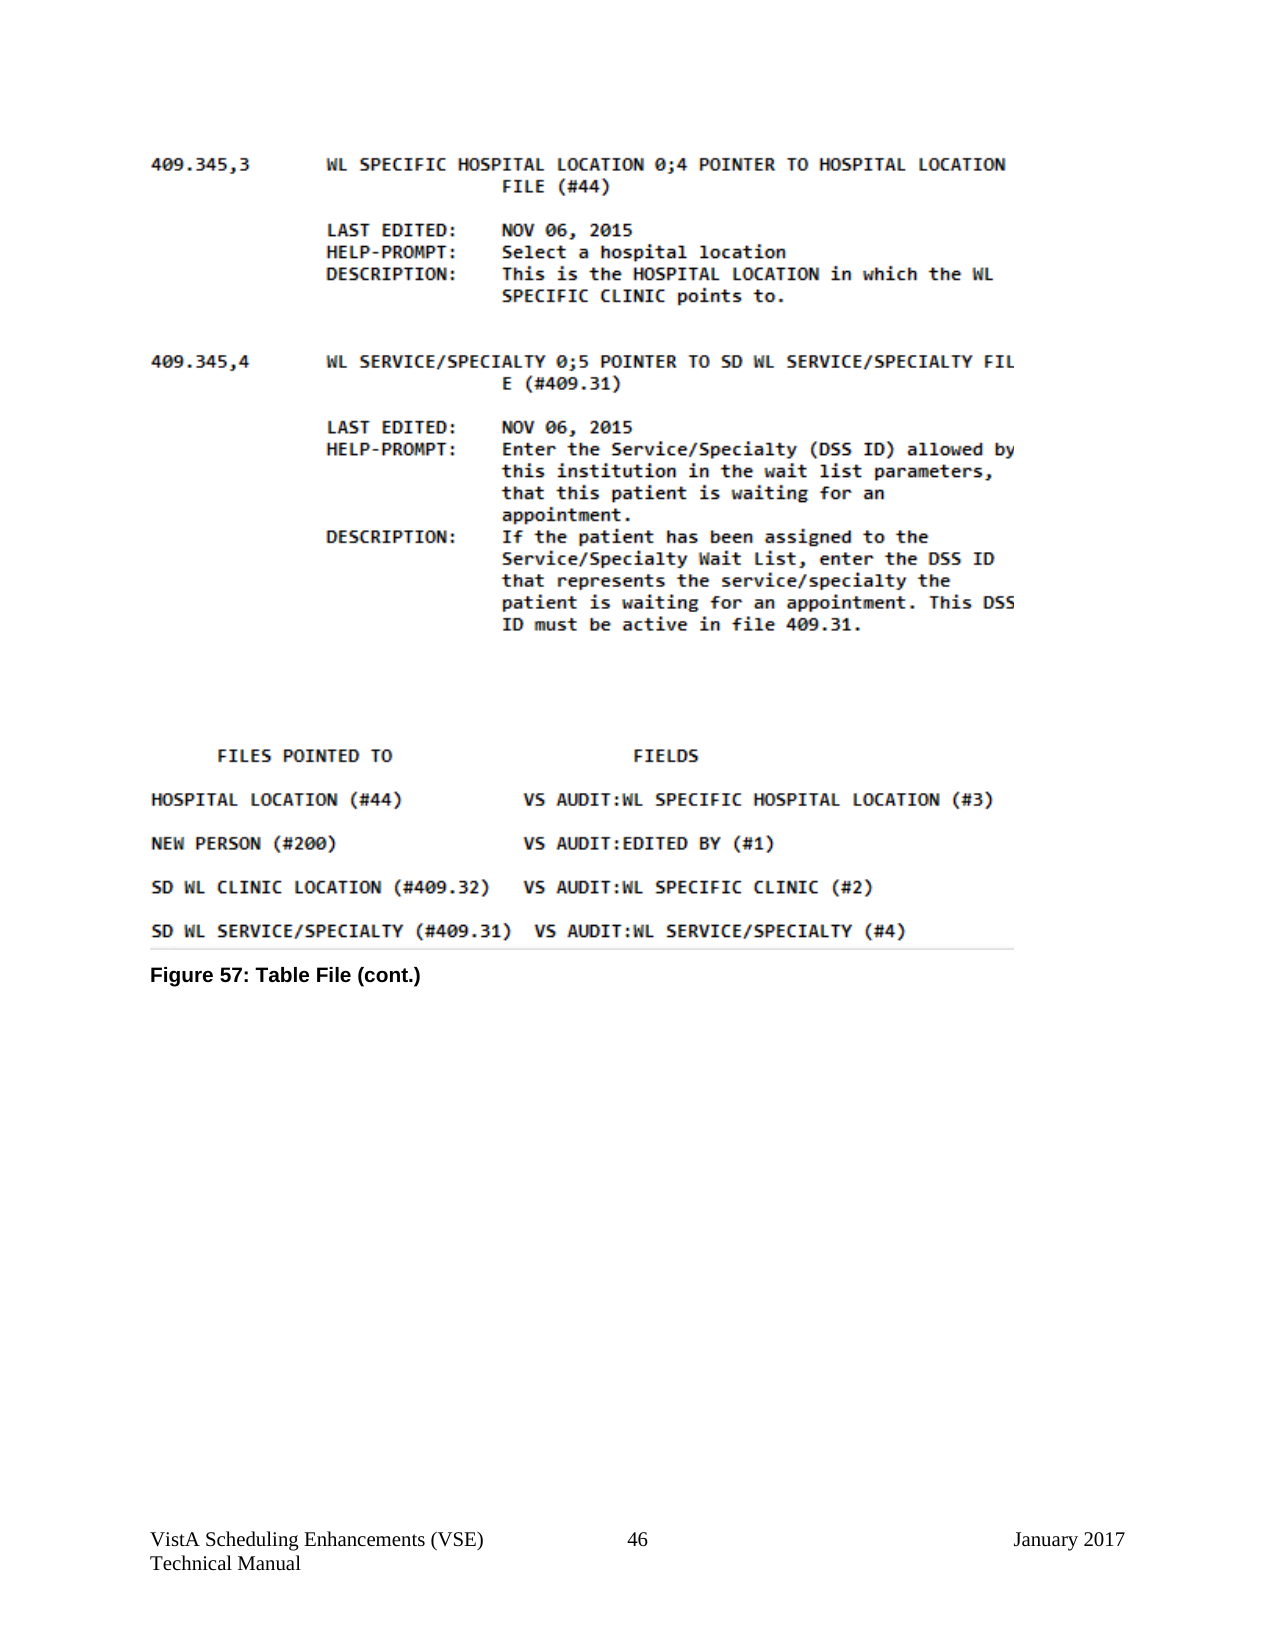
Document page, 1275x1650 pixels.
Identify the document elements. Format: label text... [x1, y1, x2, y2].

text Figure 57: Table File (cont.) [150, 962, 1125, 986]
picture [150, 150, 1014, 950]
